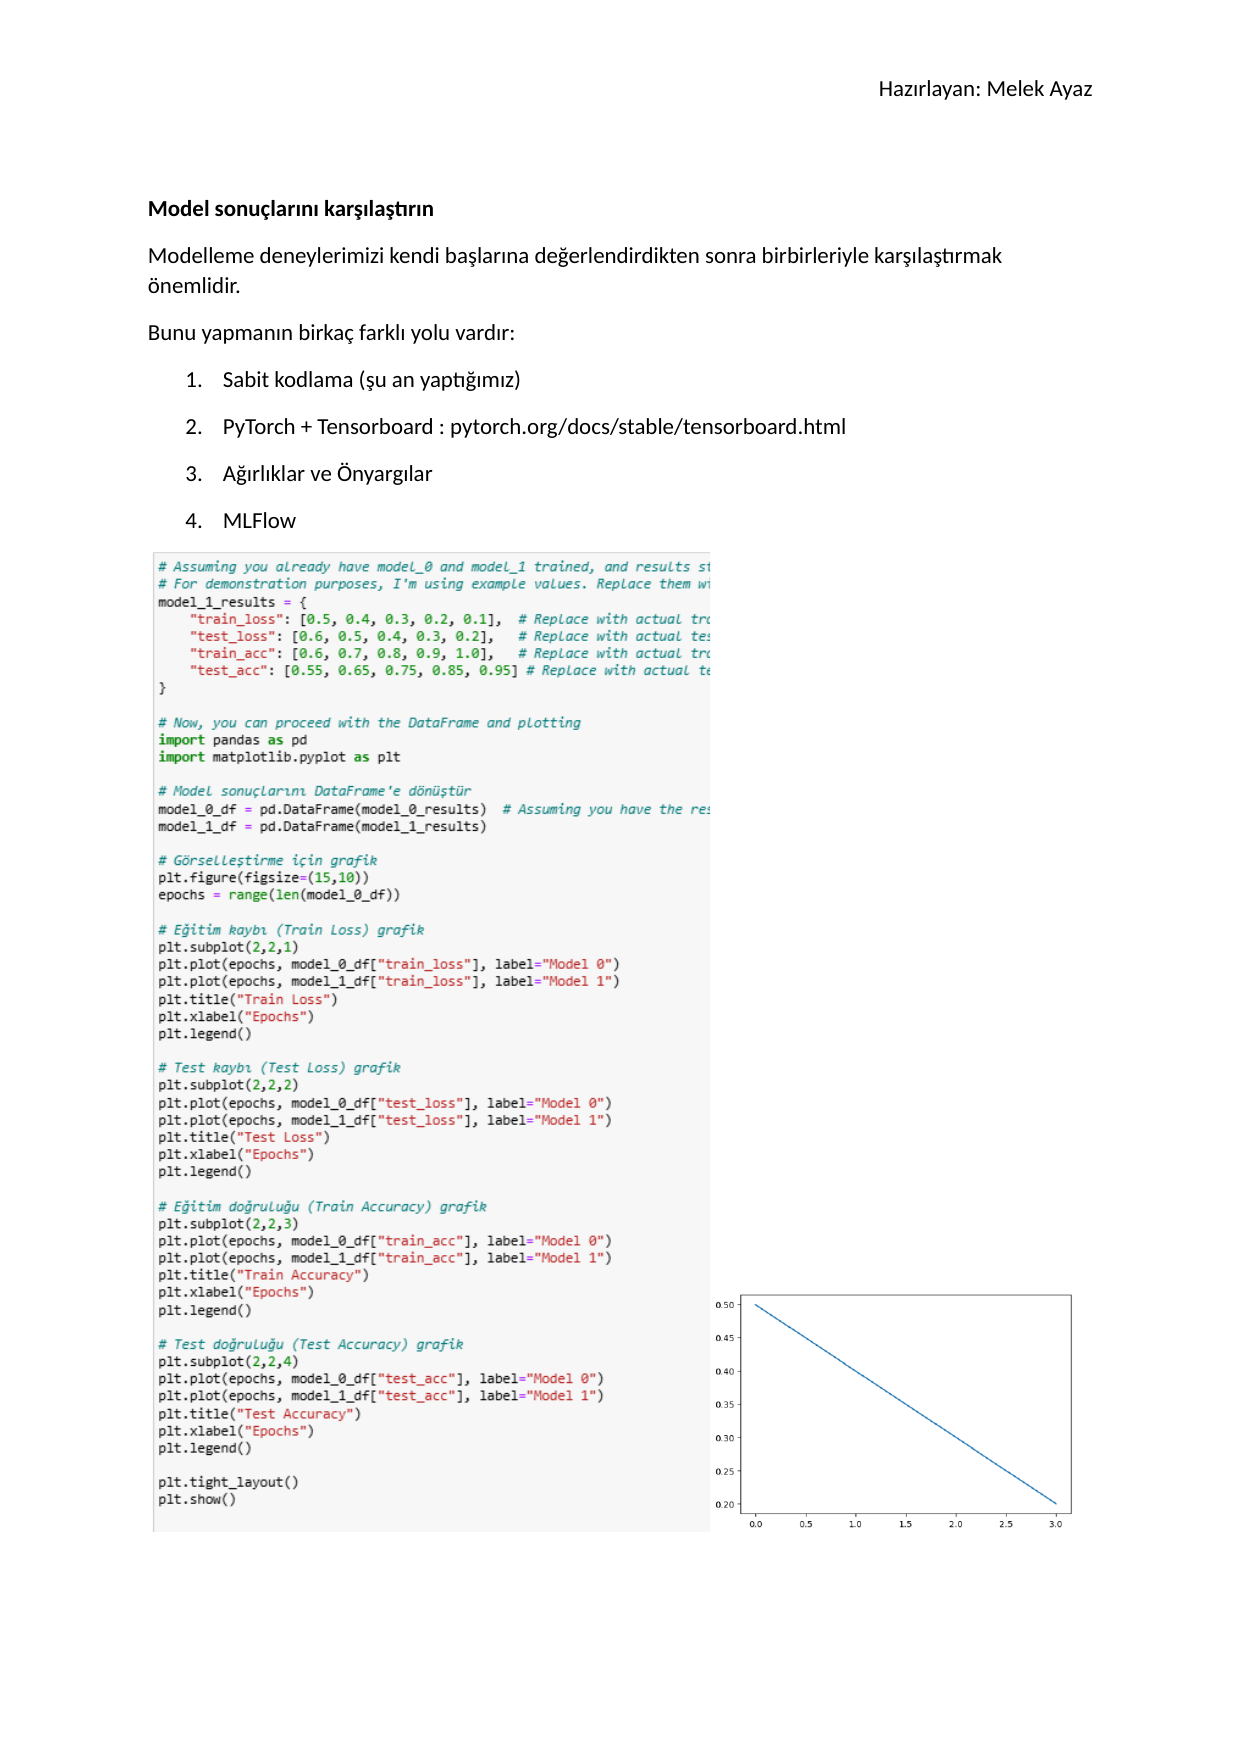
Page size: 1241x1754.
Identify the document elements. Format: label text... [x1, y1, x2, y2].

text Modelleme deneylerimizi kendi başlarına değerlendirdikten sonra birbirleriyle karşılaştırmak önemlidir. [148, 241, 1092, 300]
list Ağırlıklar ve Önyargılar [185, 459, 1092, 487]
picture [715, 1280, 1083, 1532]
text Bunu yapmanın birkaç farklı yolu vardır: [148, 318, 1092, 347]
list MLFlow [185, 506, 1092, 534]
picture [147, 552, 711, 1532]
text Model sonuçlarını karşılaştırın [148, 194, 1092, 223]
list PyTorch + Tensorboard : pytorch.org/docs/stable/tensorboard.html [185, 412, 1092, 440]
list Sabit kodlama (şu an yaptığımız) [185, 365, 1092, 393]
